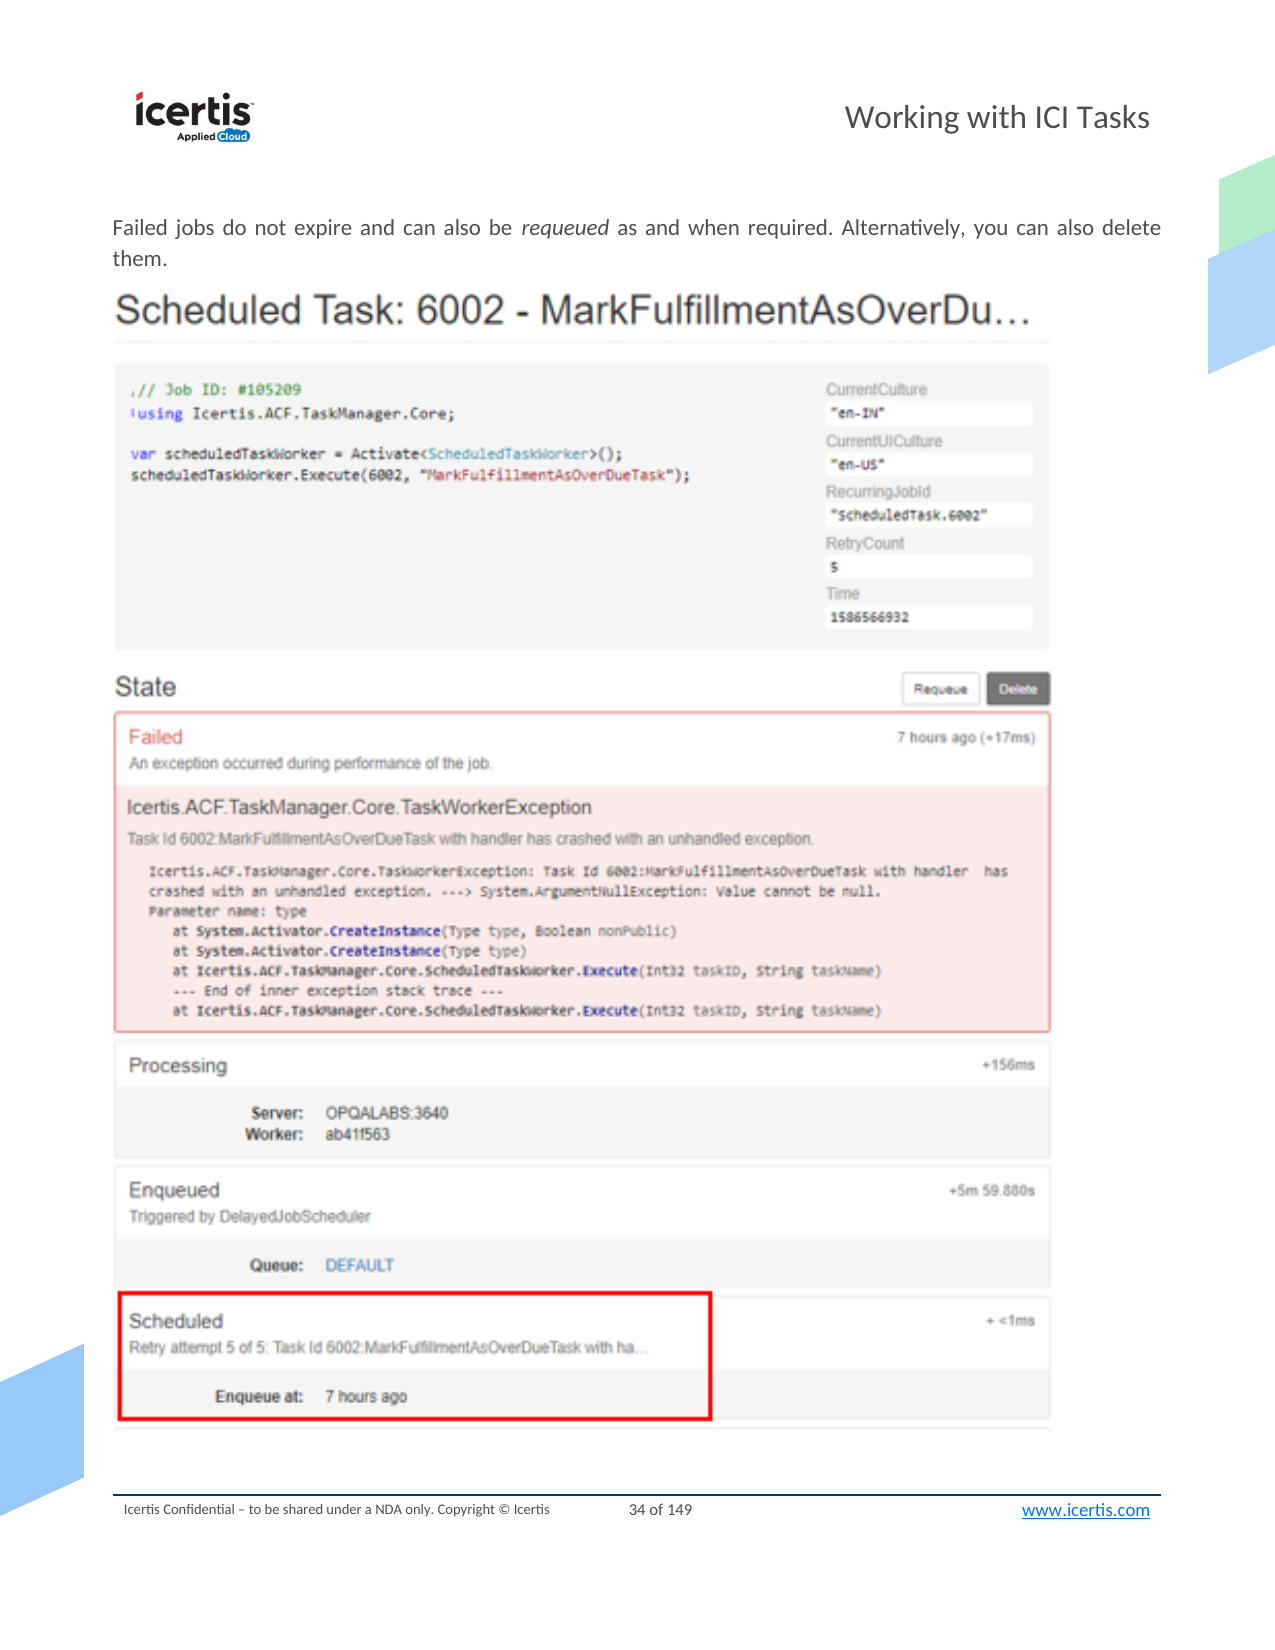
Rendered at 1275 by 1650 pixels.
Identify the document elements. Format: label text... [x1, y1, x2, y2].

text Failed jobs do not expire and can also be requeued as and when required. Alternatively, you can also delete them. [112, 213, 1162, 272]
picture [0, 33, 1275, 1650]
